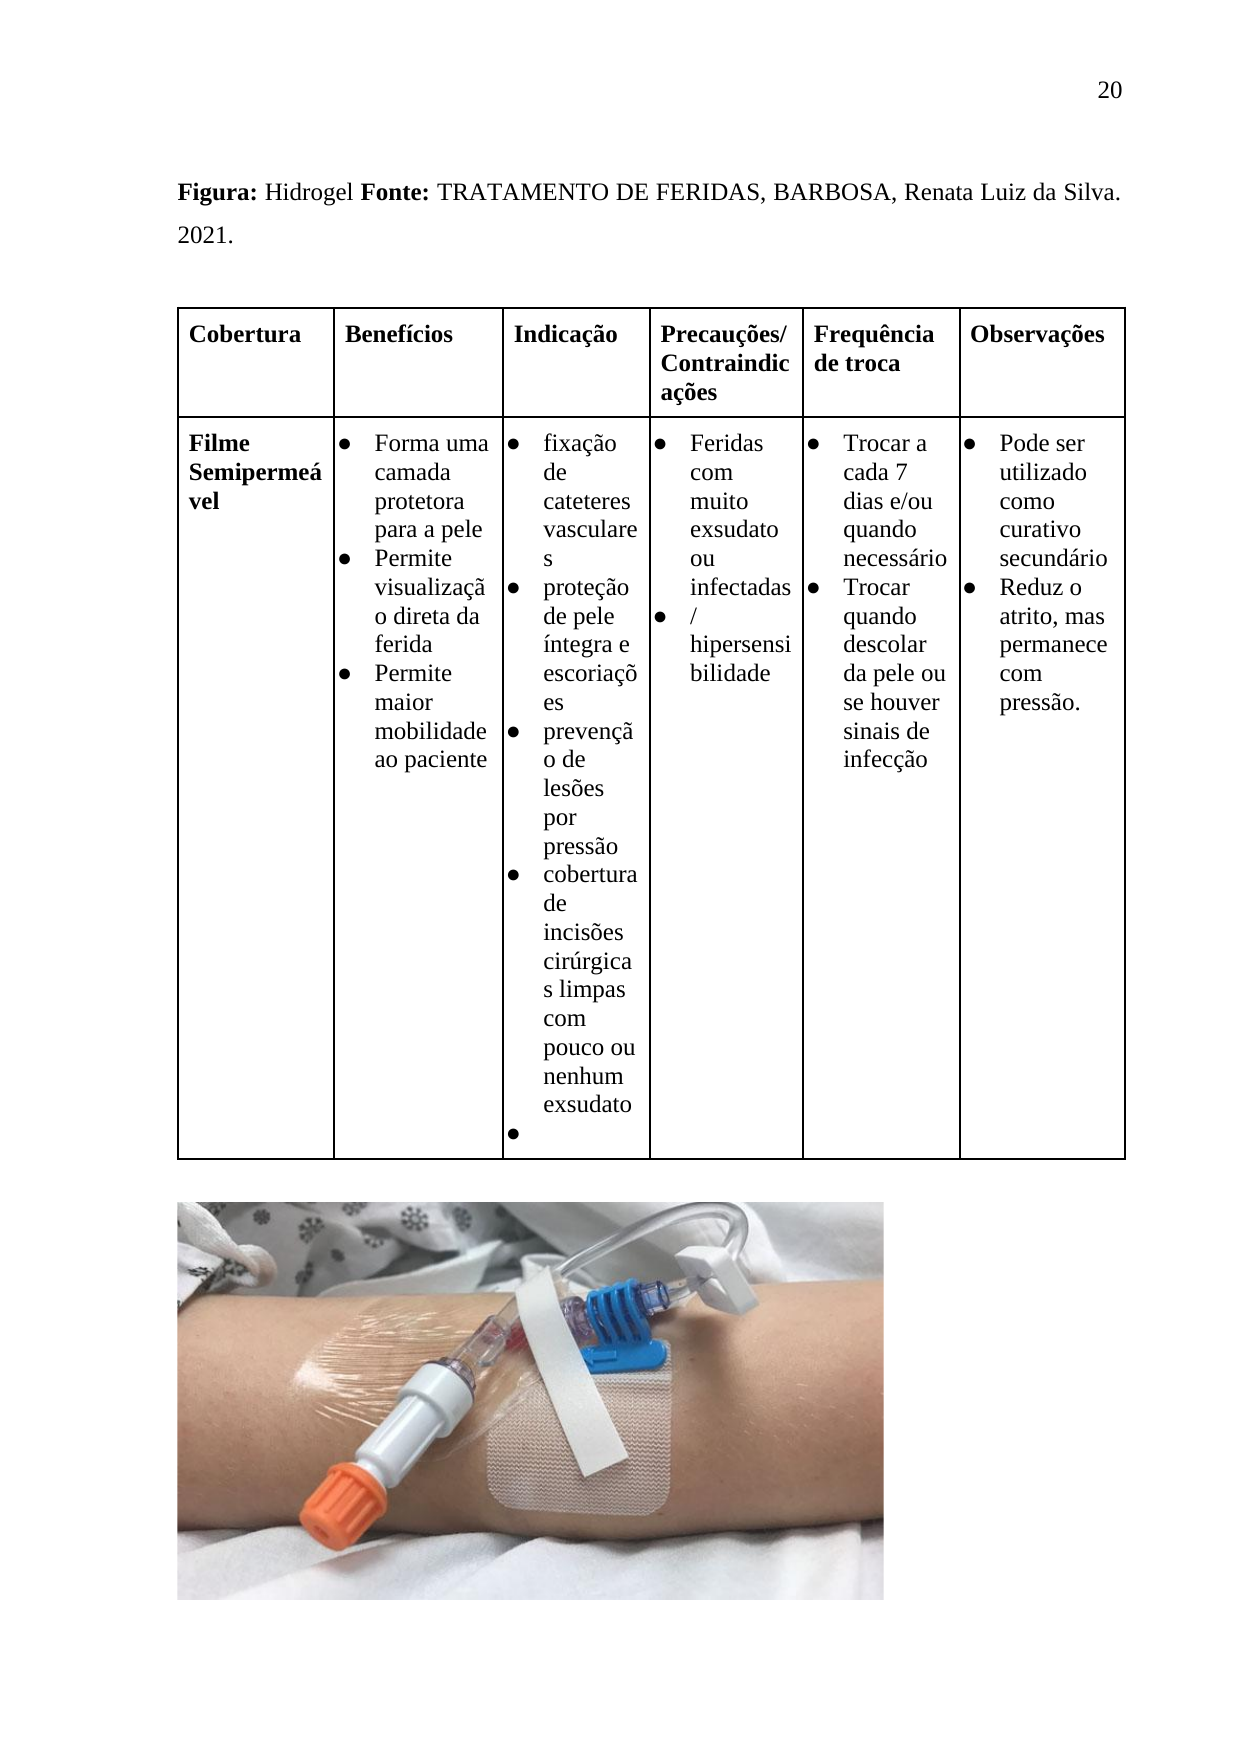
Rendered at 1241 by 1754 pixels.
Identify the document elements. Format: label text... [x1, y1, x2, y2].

table_cell Pode ser utilizado como curativo secundário Reduz o atrito, mas permanece com pressão. [961, 418, 1124, 1157]
table_cell fixação de cateteres vasculares proteção de pele íntegra e escoriações prevenção de lesões por pressão cobertura de incisões cirúrgicas limpas com pouco ou nenhum exsudato [504, 418, 649, 1157]
picture [177, 1202, 884, 1600]
table_cell Feridas com muito exsudato ou infectadas /hipersensibilidade [651, 418, 802, 1157]
table_cell Filme Semipermeável [179, 418, 333, 1157]
table_header Frequência de troca [804, 309, 959, 416]
table_header Cobertura [179, 309, 333, 416]
table_header Benefícios [335, 309, 502, 416]
table_header Indicação [504, 309, 649, 416]
table_cell Trocar a cada 7 dias e/ou quando necessário Trocar quando descolar da pele ou se houver sinais de infecção [804, 418, 959, 1157]
text Figura: Hidrogel Fonte: TRATAMENTO DE FERIDAS, BARBOSA, Renata Luiz da Silva. 2021. [177, 177, 1122, 249]
table_header Precauções/ Contraindicações [651, 309, 802, 416]
table_cell Forma uma camada protetora para a pele Permite visualização direta da ferida Permite maior mobilidade ao paciente [335, 418, 502, 1157]
table_header Observações [961, 309, 1124, 416]
